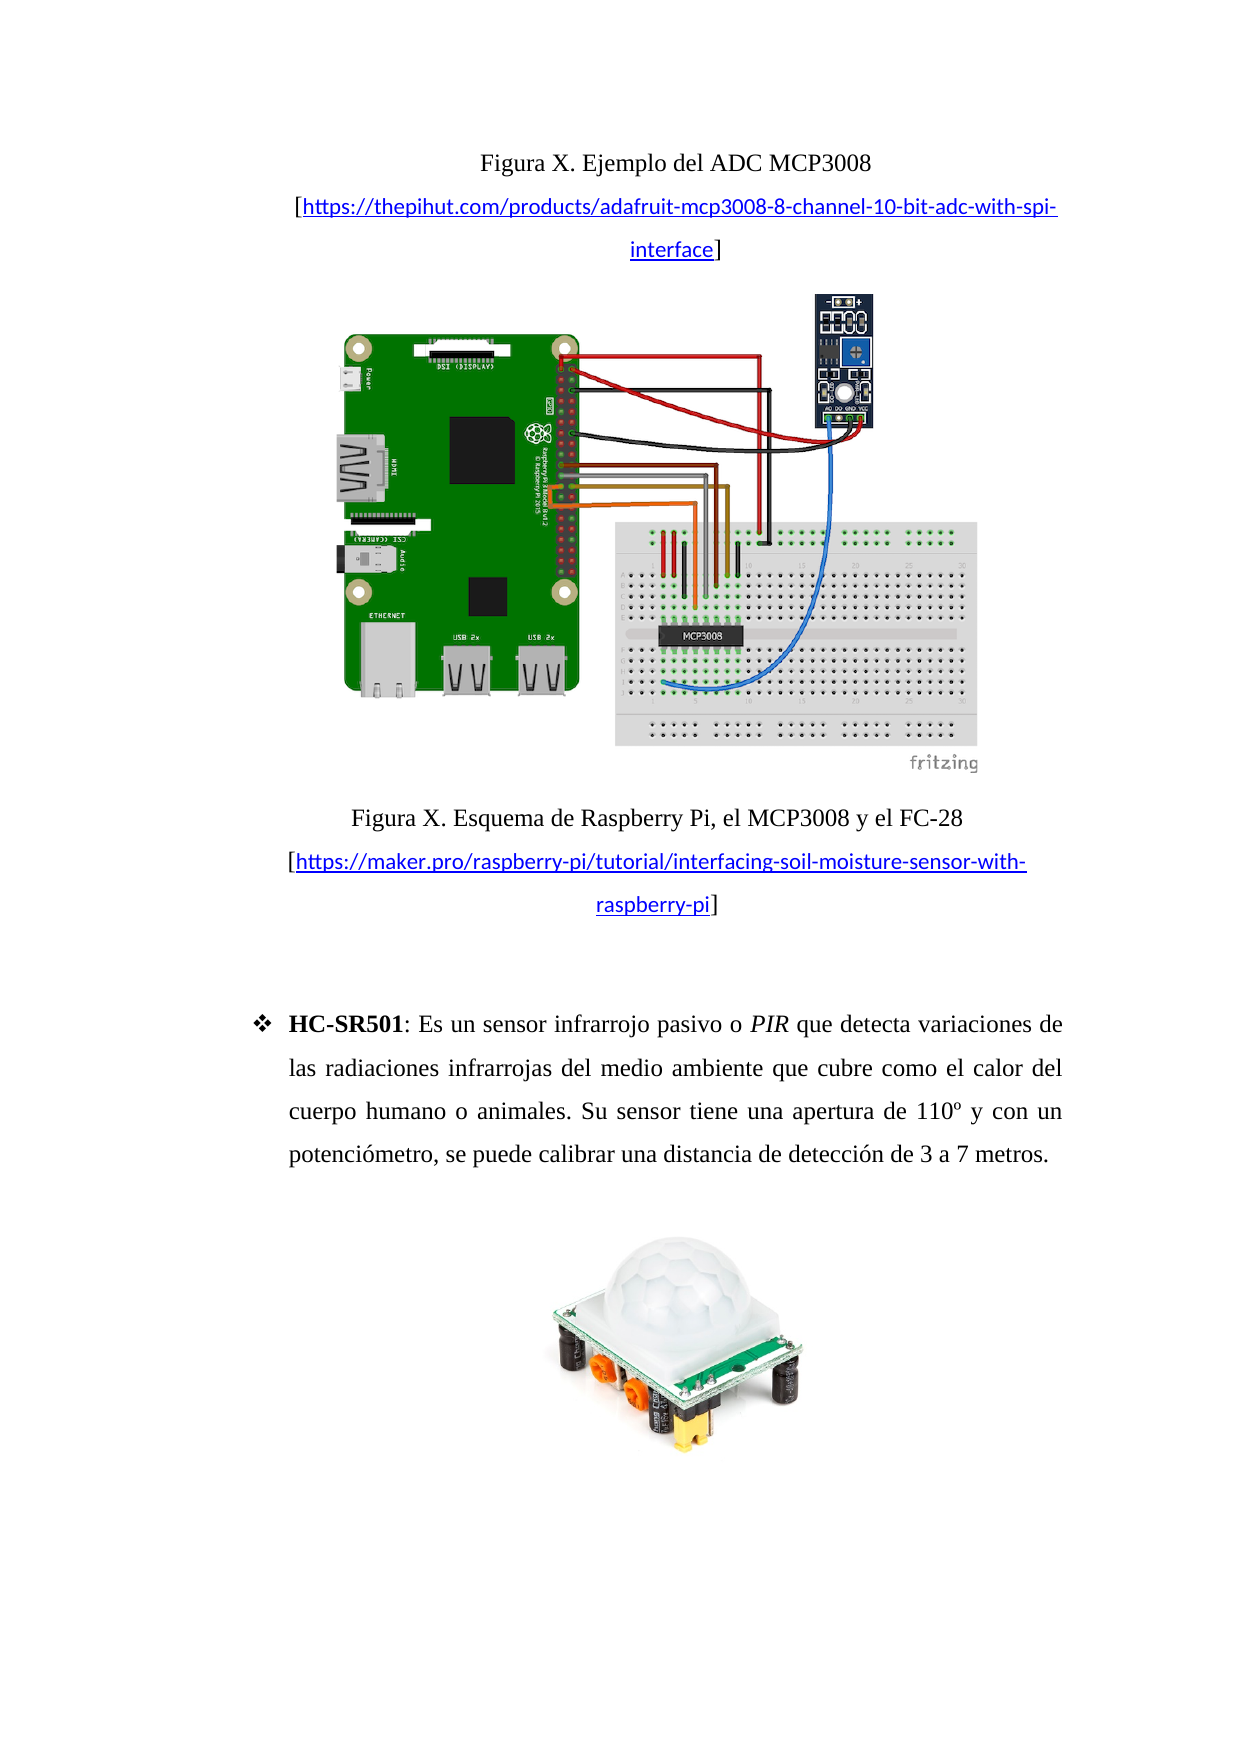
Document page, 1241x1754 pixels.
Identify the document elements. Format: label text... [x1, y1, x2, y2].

text Figura X. Esquema de Raspberry Pi, el MCP3008 y el FC-28 [https://maker.pro/raspberry-pi/tutorial/interfacing-soil-moisture-sensor-with-raspberry-pi] [251, 803, 1063, 919]
picture [336, 294, 978, 773]
picture [517, 1182, 835, 1500]
list Figura X. Ejemplo del ADC MCP3008 [https://thepihut.com/products/adafruit-mcp3008-8-channel-10-bit-adc-with-spi-interface] [288, 148, 1063, 263]
list HC-SR501: Es un sensor infrarrojo pasivo o PIR que detecta variaciones de las radiaciones infrarrojas del medio ambiente que cubre como el calor del cuerpo humano o animales. Su sensor tiene una apertura de 110º y con un potenciómetro, se puede calibrar una distancia de detección de 3 a 7 metros. [251, 1009, 1063, 1168]
